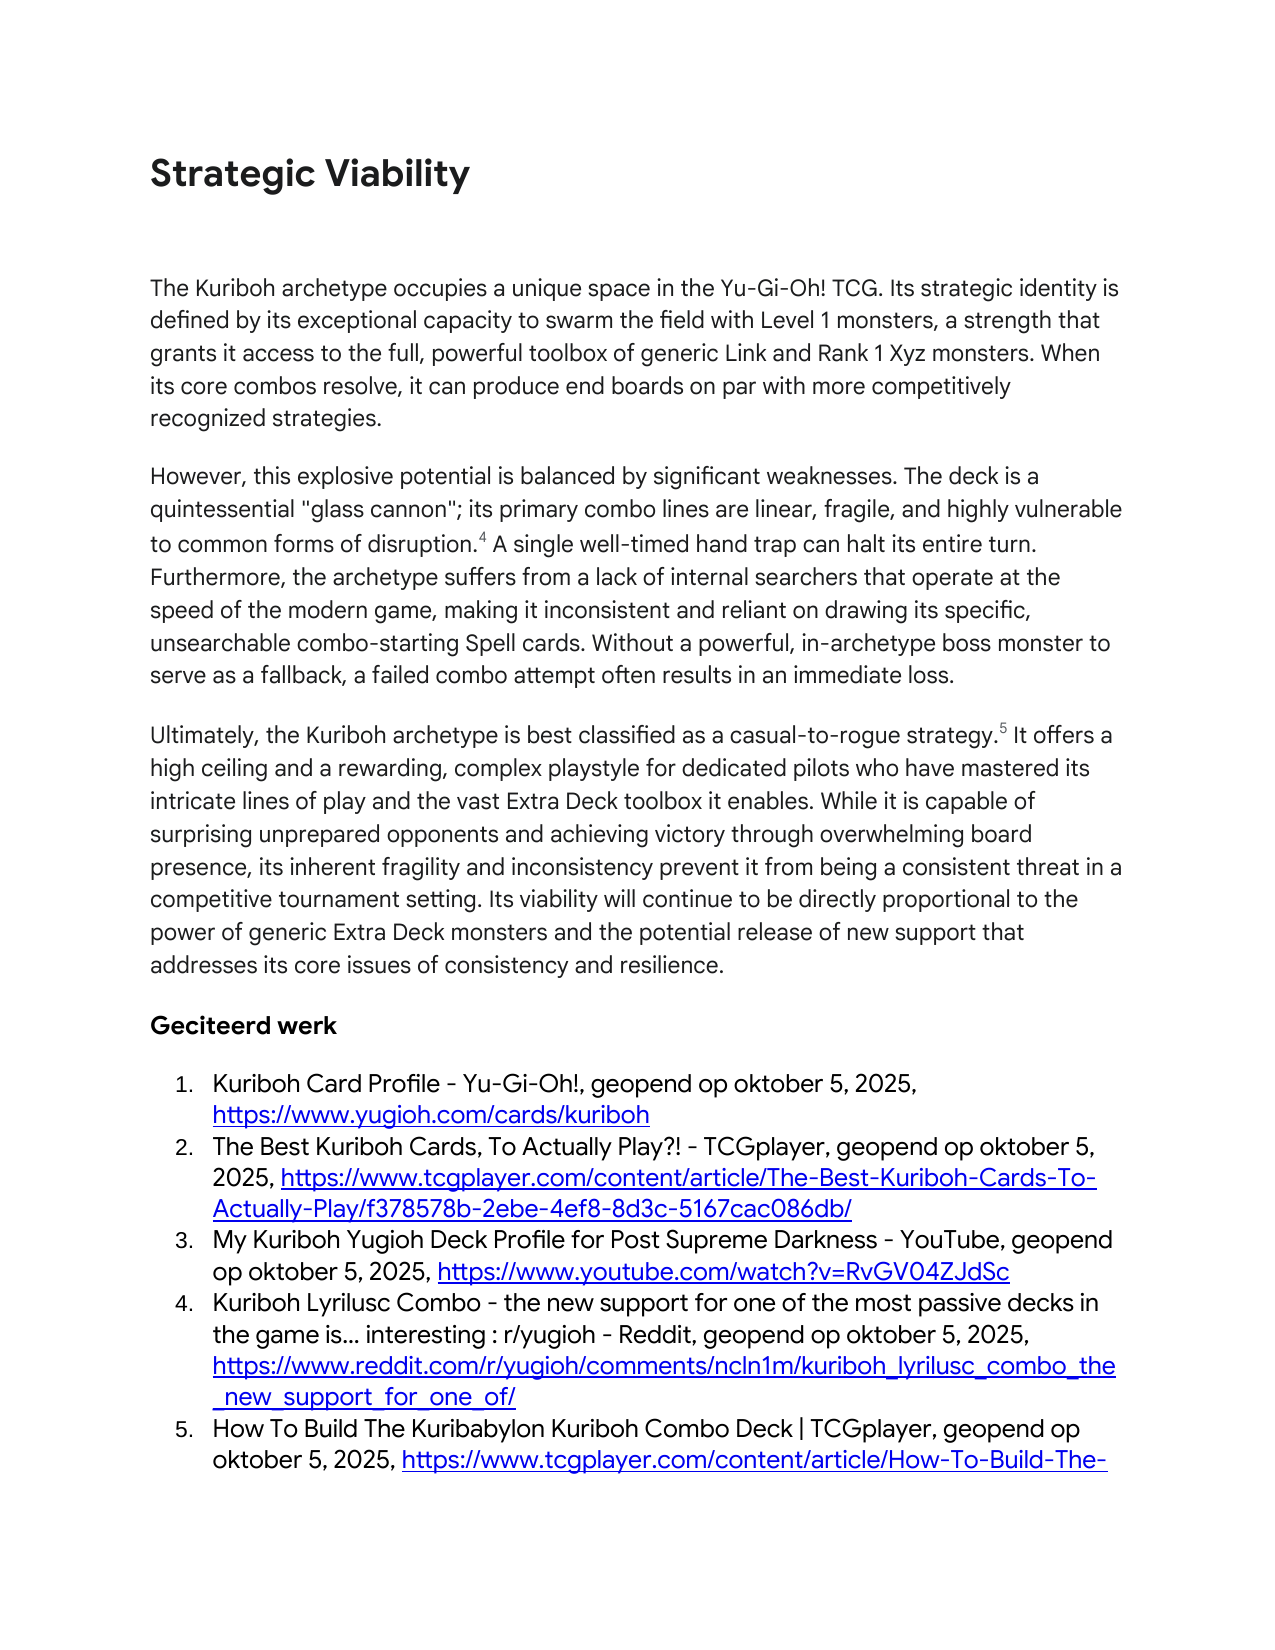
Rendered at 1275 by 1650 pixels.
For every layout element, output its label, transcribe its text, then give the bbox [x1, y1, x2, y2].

list Kuriboh Lyrilusc Combo - the new support for one of the most passive decks in the game is... interesting : r/yugioh - Reddit, geopend op oktober 5, 2025, https://www.reddit.com/r/yugioh/comments/ncln1m/kuriboh_lyrilusc_combo_the_new_support_for_one_of/ [175, 1287, 1125, 1413]
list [175, 1413, 1125, 1476]
subtitle Geciteerd werk [150, 1010, 1125, 1041]
list The Best Kuriboh Cards, To Actually Play?! - TCGplayer, geopend op oktober 5, 2025, https://www.tcgplayer.com/content/article/The-Best-Kuriboh-Cards-To-Actually-Play/f378578b-2ebe-4ef8-8d3c-5167cac086db/ [175, 1131, 1125, 1225]
list Kuriboh Card Profile - Yu-Gi-Oh!, geopend op oktober 5, 2025, https://www.yugioh.com/cards/kuriboh [175, 1068, 1125, 1131]
text However, this explosive potential is balanced by significant weaknesses. The deck is a quintessential "glass cannon"; its primary combo lines are linear, fragile, and highly vulnerable to common forms of disruption.4 A single well-timed hand trap can halt its entire turn. Furthermore, the archetype suffers from a lack of internal searchers that operate at the speed of the modern game, making it inconsistent and reliant on drawing its specific, unsearchable combo-starting Spell cards. Without a powerful, in-archetype boss monster to serve as a fallback, a failed combo attempt often results in an immediate loss. [150, 462, 1125, 690]
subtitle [150, 150, 1125, 197]
text The Kuriboh archetype occupies a unique space in the Yu-Gi-Oh! TCG. Its strategic identity is defined by its exceptional capacity to swarm the field with Level 1 monsters, a strength that grants it access to the full, powerful toolbox of generic Link and Rank 1 Xyz monsters. When its core combos resolve, it can produce end boards on par with more competitively recognized strategies. [150, 274, 1125, 433]
list My Kuriboh Yugioh Deck Profile for Post Supreme Darkness - YouTube, geopend op oktober 5, 2025, https://www.youtube.com/watch?v=RvGV04ZJdSc [175, 1225, 1125, 1287]
text Ultimately, the Kuriboh archetype is best classified as a casual-to-rogue strategy.5 It offers a high ceiling and a rewarding, complex playstyle for dedicated pilots who have mastered its intricate lines of play and the vast Extra Deck toolbox it enables. While it is capable of surprising unprepared opponents and achieving victory through overwhelming board presence, its inherent fragility and inconsistency prevent it from being a consistent threat in a competitive tournament setting. Its viability will continue to be directly proportional to the power of generic Extra Deck monsters and the potential release of new support that addresses its core issues of consistency and resilience. [150, 719, 1125, 979]
